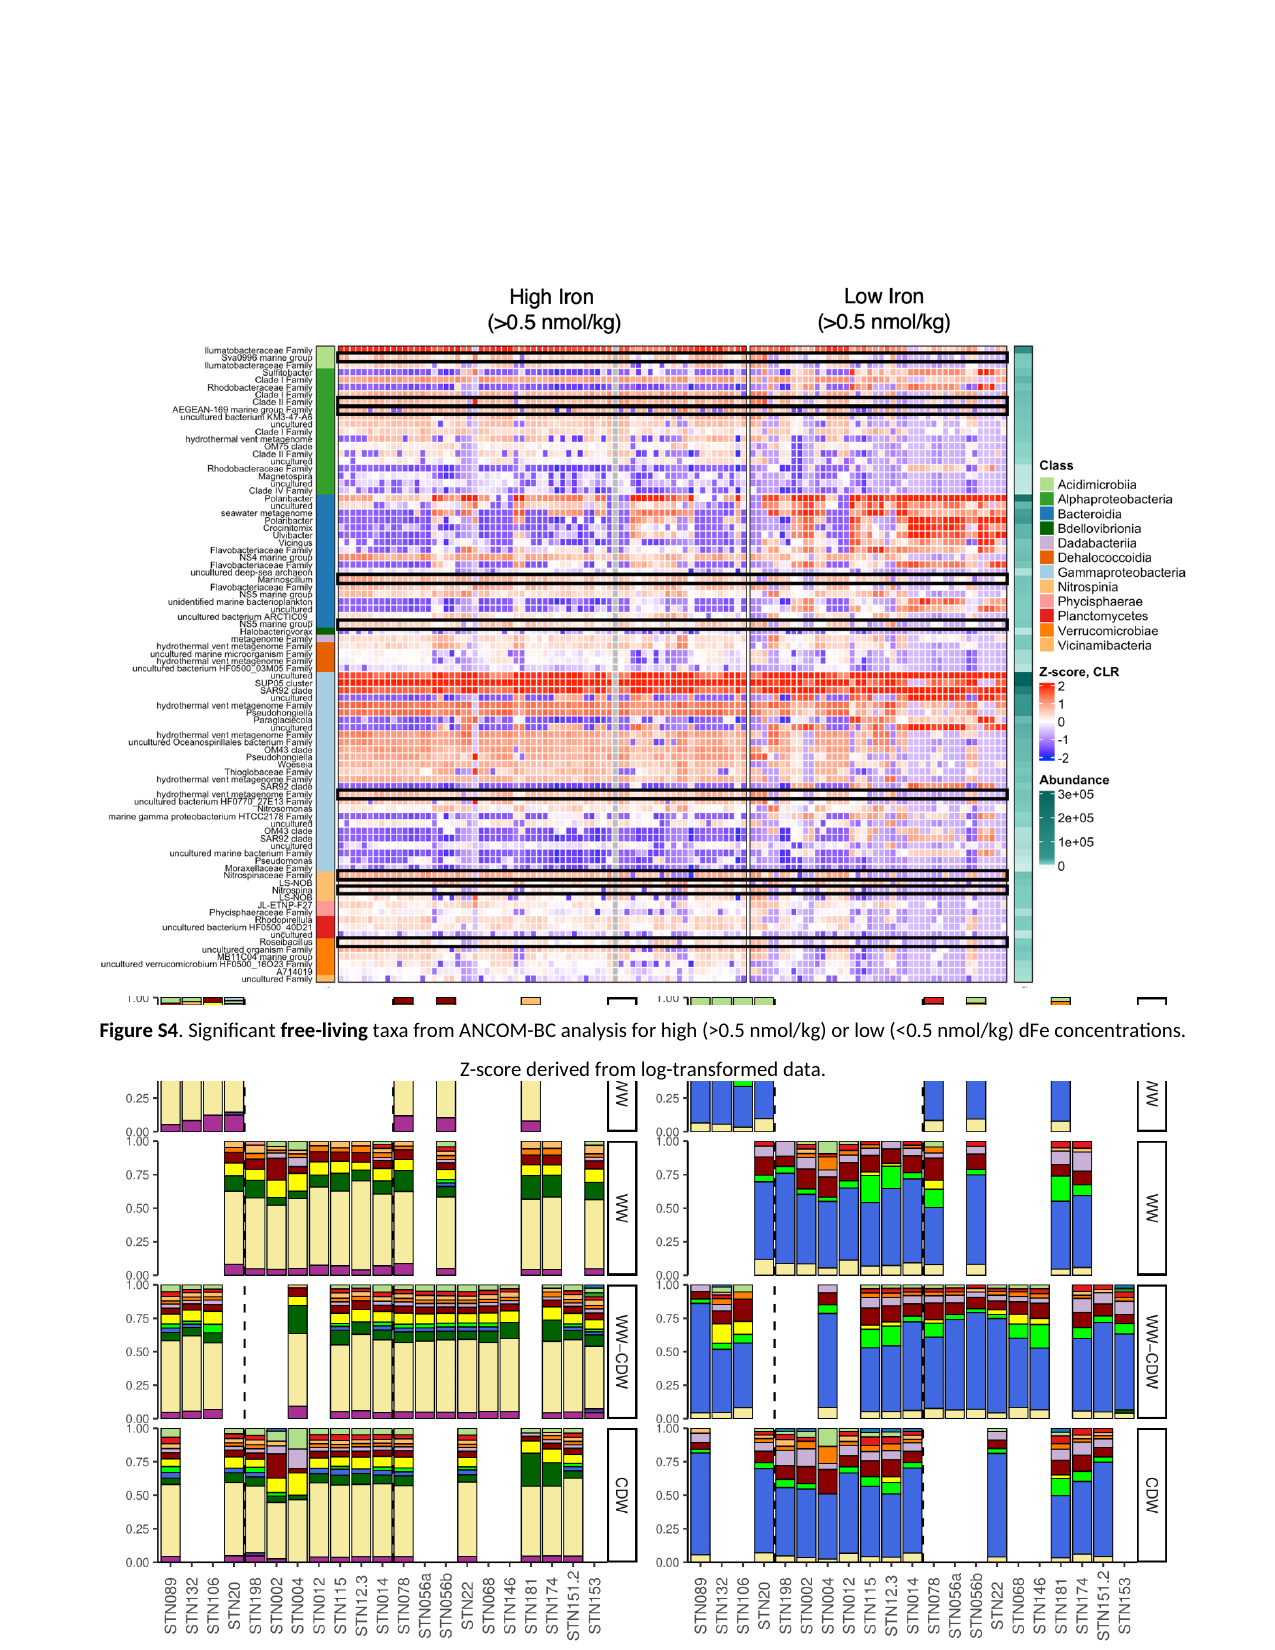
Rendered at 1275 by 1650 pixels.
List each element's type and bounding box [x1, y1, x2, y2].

picture [95, 268, 1192, 1005]
picture [116, 1081, 1186, 1650]
